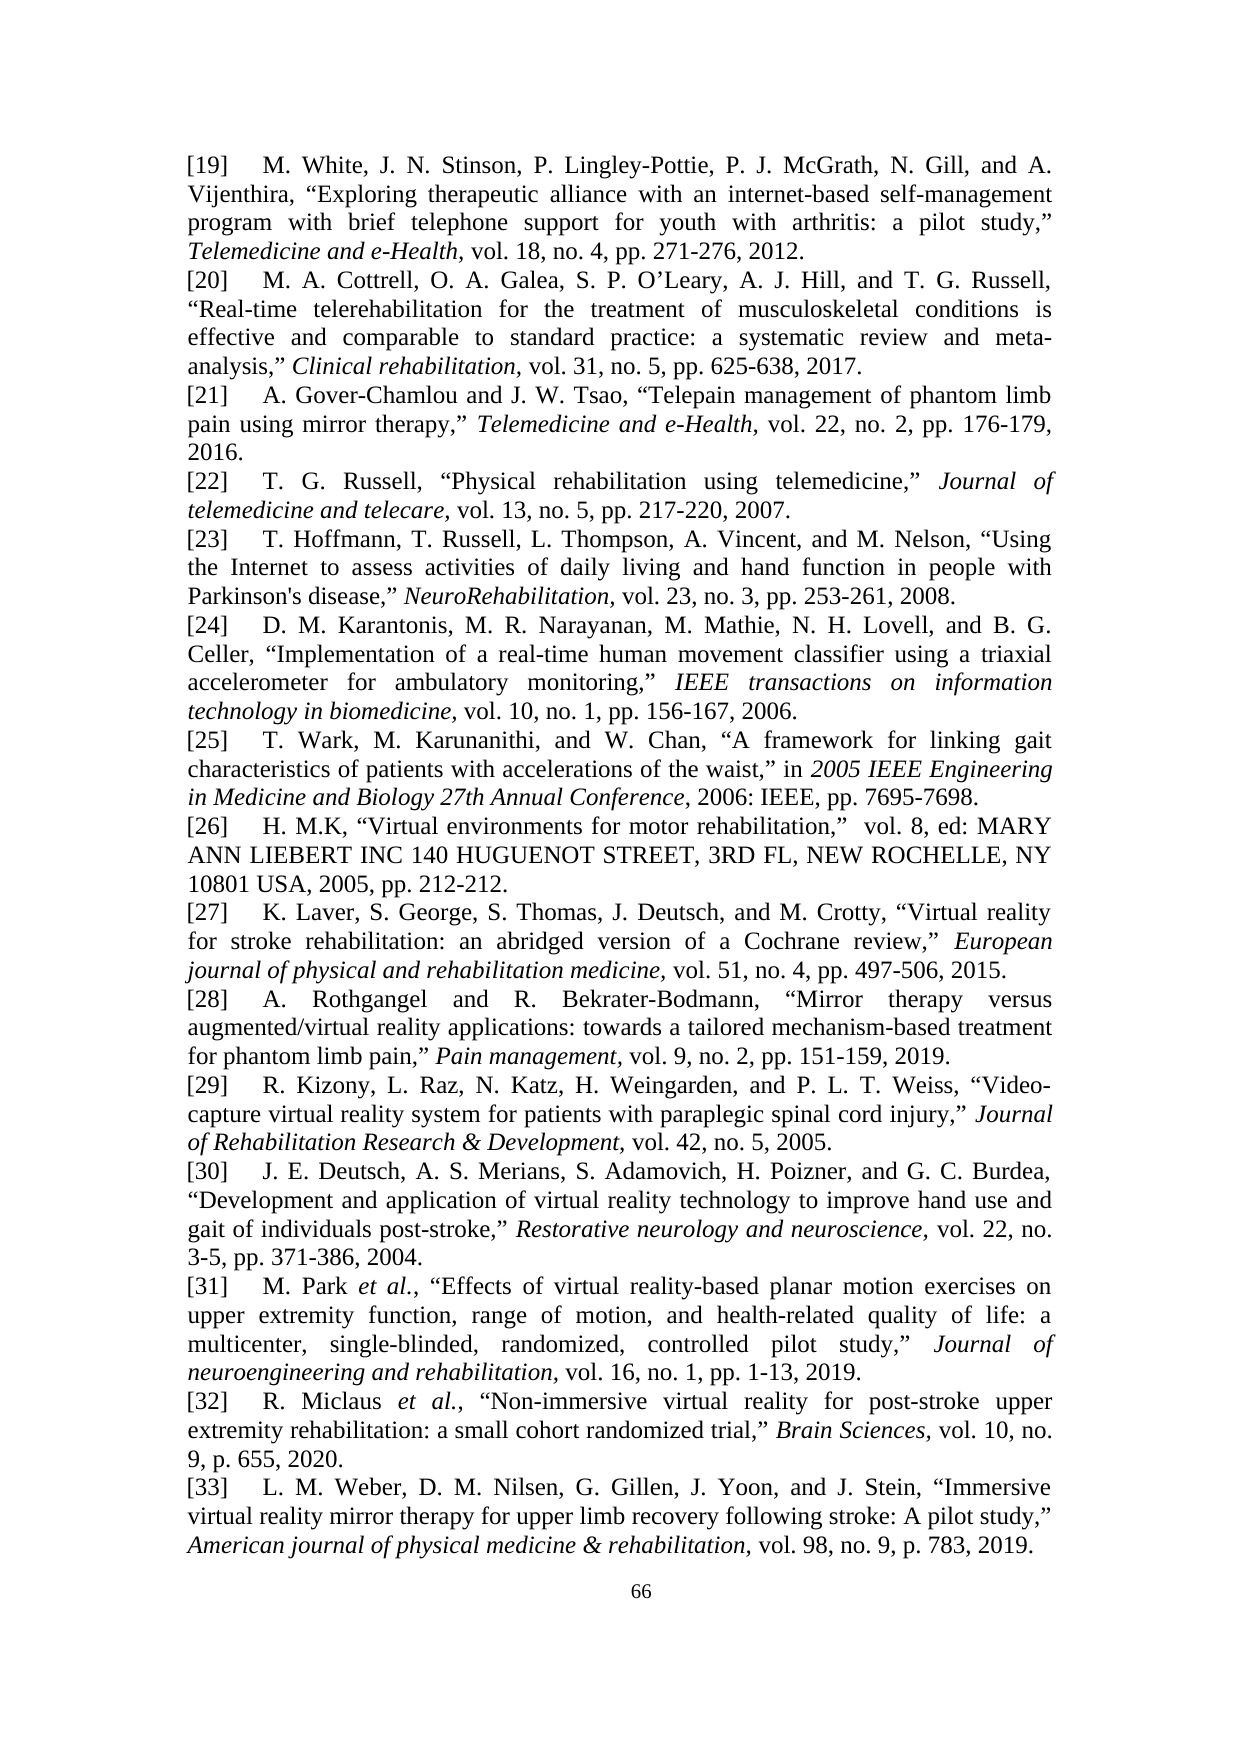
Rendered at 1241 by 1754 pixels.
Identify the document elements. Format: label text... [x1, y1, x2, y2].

text [32] R. Miclaus et al., “Non-immersive virtual reality for post-stroke upper extremity rehabilitation: a small cohort randomized trial,” Brain Sciences, vol. 10, no. 9, p. 655, 2020. [186, 1386, 1053, 1472]
text [31] M. Park et al., “Effects of virtual reality-based planar motion exercises on upper extremity function, range of motion, and health-related quality of life: a multicenter, single-blinded, randomized, controlled pilot study,” Journal of neuroengineering and rehabilitation, vol. 16, no. 1, pp. 1-13, 2019. [186, 1271, 1053, 1386]
text [25] T. Wark, M. Karunanithi, and W. Chan, “A framework for linking gait characteristics of patients with accelerations of the waist,” in 2005 IEEE Engineering in Medicine and Biology 27th Annual Conference, 2006: IEEE, pp. 7695-7698. [186, 725, 1053, 811]
text [28] A. Rothgangel and R. Bekrater-Bodmann, “Mirror therapy versus augmented/virtual reality applications: towards a tailored mechanism-based treatment for phantom limb pain,” Pain management, vol. 9, no. 2, pp. 151-159, 2019. [186, 984, 1053, 1070]
text [20] M. A. Cottrell, O. A. Galea, S. P. O’Leary, A. J. Hill, and T. G. Russell, “Real-time telerehabilitation for the treatment of musculoskeletal conditions is effective and comparable to standard practice: a systematic review and meta-analysis,” Clinical rehabilitation, vol. 31, no. 5, pp. 625-638, 2017. [186, 265, 1053, 380]
text [30] J. E. Deutsch, A. S. Merians, S. Adamovich, H. Poizner, and G. C. Burdea, “Development and application of virtual reality technology to improve hand use and gait of individuals post-stroke,” Restorative neurology and neuroscience, vol. 22, no. 3-5, pp. 371-386, 2004. [186, 1156, 1053, 1271]
text [27] K. Laver, S. George, S. Thomas, J. Deutsch, and M. Crotty, “Virtual reality for stroke rehabilitation: an abridged version of a Cochrane review,” European journal of physical and rehabilitation medicine, vol. 51, no. 4, pp. 497-506, 2015. [186, 897, 1053, 984]
text [33] L. M. Weber, D. M. Nilsen, G. Gillen, J. Yoon, and J. Stein, “Immersive virtual reality mirror therapy for upper limb recovery following stroke: A pilot study,” American journal of physical medicine & rehabilitation, vol. 98, no. 9, p. 783, 2019. [186, 1472, 1053, 1559]
text [24] D. M. Karantonis, M. R. Narayanan, M. Mathie, N. H. Lovell, and B. G. Celler, “Implementation of a real-time human movement classifier using a triaxial accelerometer for ambulatory monitoring,” IEEE transactions on information technology in biomedicine, vol. 10, no. 1, pp. 156-167, 2006. [186, 610, 1053, 725]
text [22] T. G. Russell, “Physical rehabilitation using telemedicine,” Journal of telemedicine and telecare, vol. 13, no. 5, pp. 217-220, 2007. [186, 466, 1053, 524]
text [21] A. Gover-Chamlou and J. W. Tsao, “Telepain management of phantom limb pain using mirror therapy,” Telemedicine and e-Health, vol. 22, no. 2, pp. 176-179, 2016. [186, 380, 1053, 466]
text [23] T. Hoffmann, T. Russell, L. Thompson, A. Vincent, and M. Nelson, “Using the Internet to assess activities of daily living and hand function in people with Parkinson's disease,” NeuroRehabilitation, vol. 23, no. 3, pp. 253-261, 2008. [186, 524, 1053, 610]
text [19] M. White, J. N. Stinson, P. Lingley-Pottie, P. J. McGrath, N. Gill, and A. Vijenthira, “Exploring therapeutic alliance with an internet-based self-management program with brief telephone support for youth with arthritis: a pilot study,” Telemedicine and e-Health, vol. 18, no. 4, pp. 271-276, 2012. [186, 150, 1053, 265]
text [26] H. M.K, “Virtual environments for motor rehabilitation,” vol. 8, ed: MARY ANN LIEBERT INC 140 HUGUENOT STREET, 3RD FL, NEW ROCHELLE, NY 10801 USA, 2005, pp. 212-212. [186, 811, 1053, 897]
text [29] R. Kizony, L. Raz, N. Katz, H. Weingarden, and P. L. T. Weiss, “Video-capture virtual reality system for patients with paraplegic spinal cord injury,” Journal of Rehabilitation Research & Development, vol. 42, no. 5, 2005. [186, 1070, 1053, 1156]
